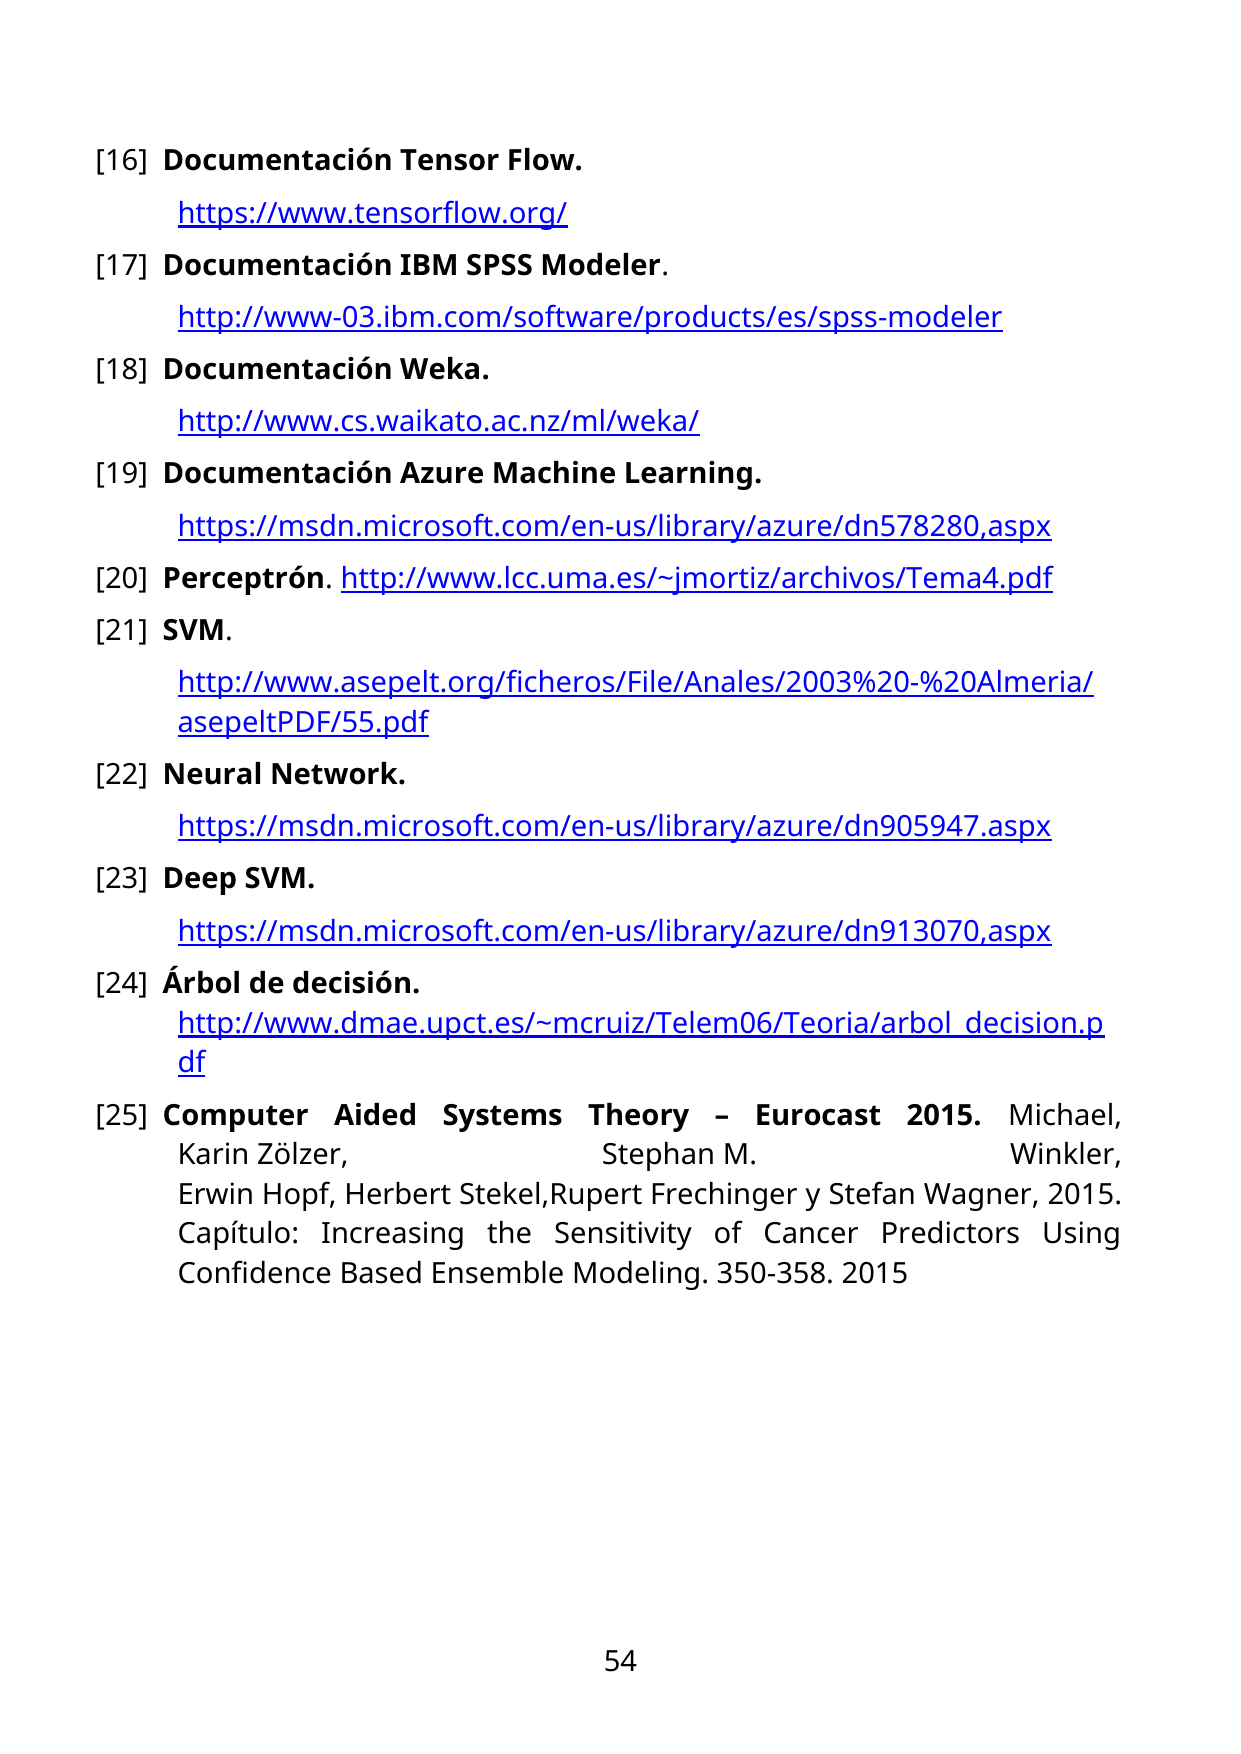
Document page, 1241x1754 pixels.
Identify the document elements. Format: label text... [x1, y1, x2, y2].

list http://www.asepelt.org/ficheros/File/Anales/2003%20-%20Almeria/asepeltPDF/55.pdf [177, 662, 1122, 741]
text Documentación Weka. [148, 348, 1122, 388]
text Computer Aided Systems Theory – Eurocast 2015. Michael, Karin Zölzer, Stephan M. Winkler, Erwin Hopf, Herbert Stekel,Rupert Frechinger y Stefan Wagner, 2015. Capítulo: Increasing the Sensitivity of Cancer Predictors Using Confidence Based Ensemble Modeling. 350-358. 2015 [148, 1094, 1122, 1292]
text Documentación Tensor Flow. [148, 140, 1122, 179]
list https://msdn.microsoft.com/en-us/library/azure/dn905947.aspx [177, 806, 1122, 845]
text SVM. [148, 609, 1122, 649]
list https://msdn.microsoft.com/en-us/library/azure/dn578280,aspx [177, 505, 1122, 545]
list http://www-03.ibm.com/software/products/es/spss-modeler [177, 296, 1122, 336]
text Árbol de decisión. http://www.dmae.upct.es/~mcruiz/Telem06/Teoria/arbol_decision.pdf [148, 962, 1122, 1081]
text Deep SVM. [148, 858, 1122, 897]
list http://www.cs.waikato.ac.nz/ml/weka/ [177, 401, 1122, 440]
text Documentación IBM SPSS Modeler. [148, 244, 1122, 284]
list https://www.tensorflow.org/ [177, 192, 1122, 232]
text Neural Network. [148, 753, 1122, 793]
list https://msdn.microsoft.com/en-us/library/azure/dn913070,aspx [177, 910, 1122, 950]
text Perceptrón. http://www.lcc.uma.es/~jmortiz/archivos/Tema4.pdf [148, 557, 1122, 597]
text Documentación Azure Machine Learning. [148, 453, 1122, 492]
